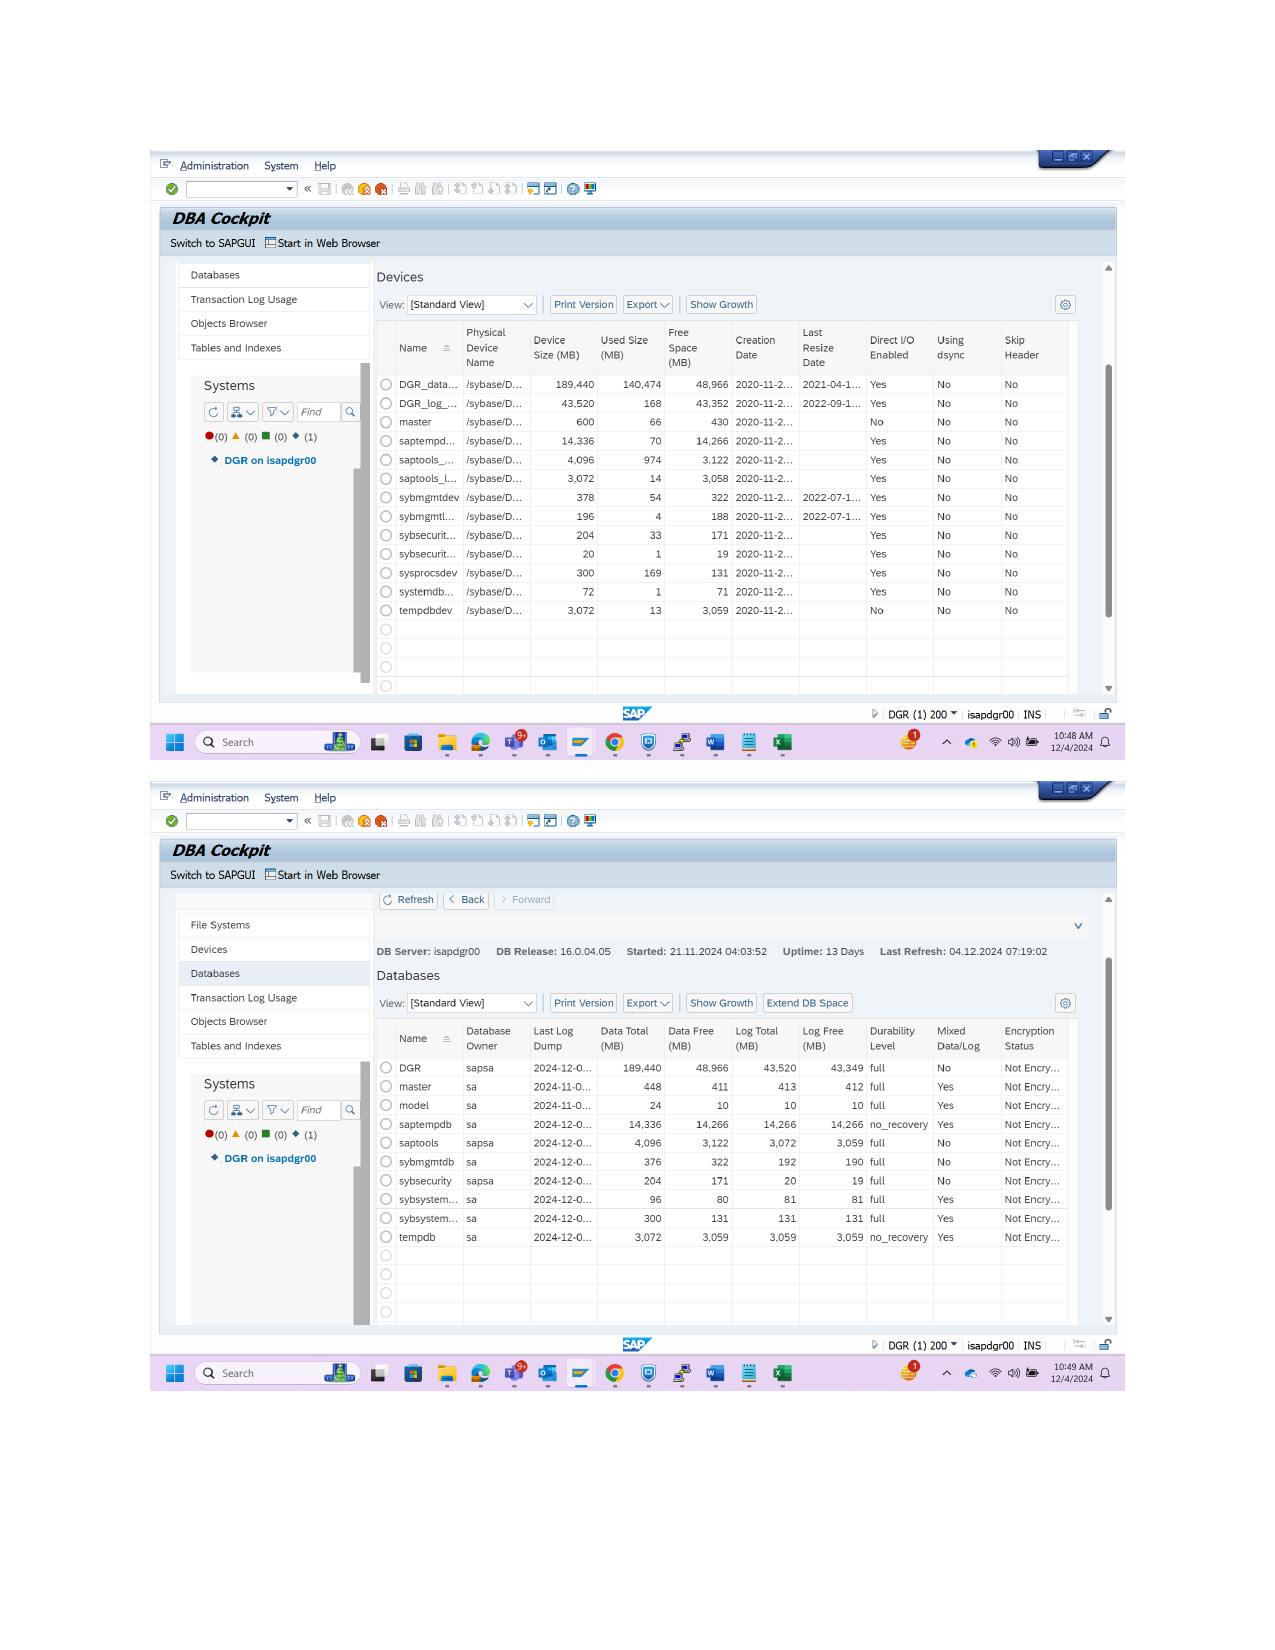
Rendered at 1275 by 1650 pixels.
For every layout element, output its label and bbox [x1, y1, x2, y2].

picture [150, 781, 1125, 1391]
picture [150, 150, 1125, 760]
